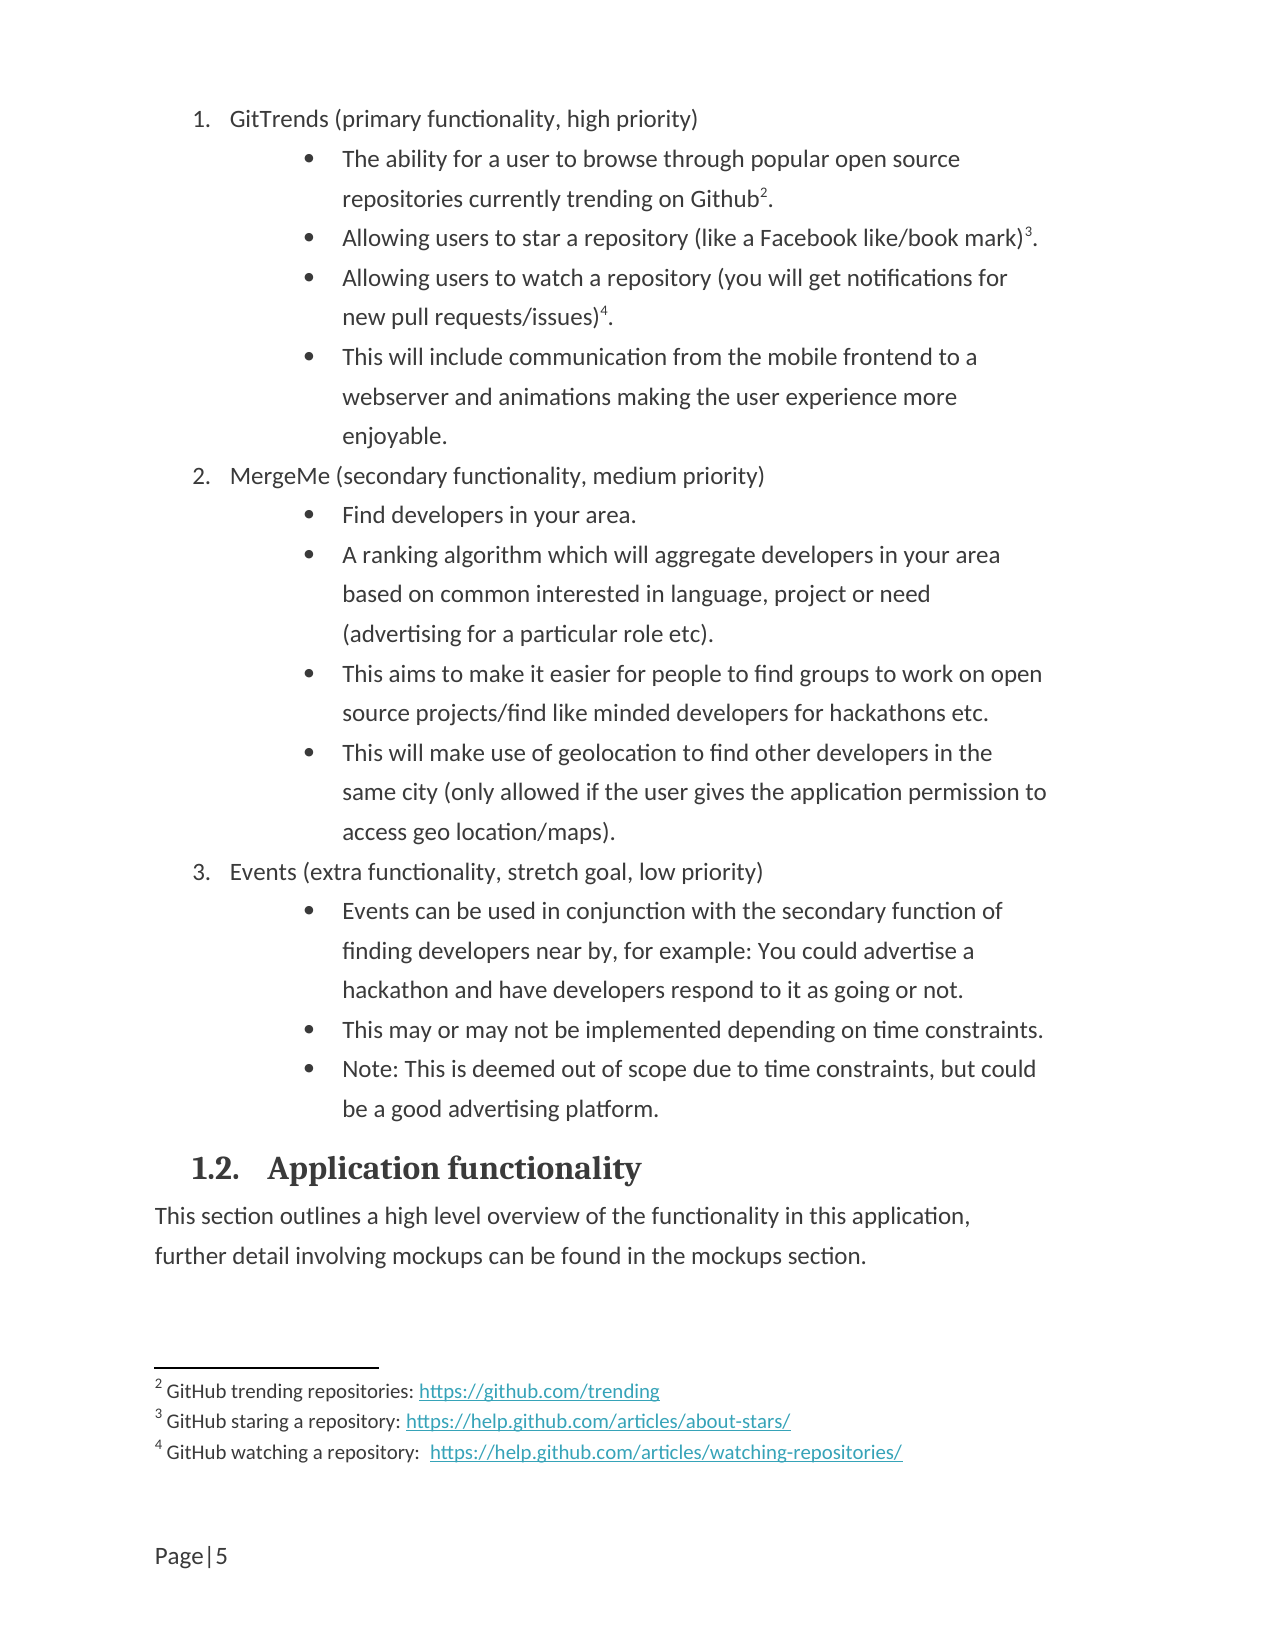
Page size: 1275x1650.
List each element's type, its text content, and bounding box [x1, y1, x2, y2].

list Note: This is deemed out of scope due to time constraints, but could be a good advertising platform. [304, 1053, 1048, 1124]
list Find developers in your area. [304, 499, 1048, 530]
list Events (extra functionality, stretch goal, low priority) [192, 856, 1048, 886]
list This aims to make it easier for people to find groups to work on open source projects/find like minded developers for hackathons etc. [304, 658, 1048, 728]
list This will include communication from the mobile frontend to a webserver and animations making the user experience more enjoyable. [304, 341, 1048, 451]
list This may or may not be implemented depending on time constraints. [304, 1014, 1048, 1044]
list The ability for a user to browse through popular open source repositories currently trending on Github. [304, 143, 1048, 213]
list Allowing users to watch a repository (you will get notifications for new pull requests/issues). [304, 262, 1048, 332]
list MergeMe (secondary functionality, medium priority) [192, 460, 1048, 490]
list Allowing users to star a repository (like a Facebook like/book mark). [304, 222, 1048, 253]
text This section outlines a high level overview of the functionality in this application, further detail involving mockups can be found in the mockups section. [154, 1200, 1048, 1270]
list GitTrends (primary functionality, high priority) [192, 103, 1048, 134]
list A ranking algorithm which will aggregate developers in your area based on common interested in language, project or need (advertising for a particular role etc). [304, 539, 1048, 649]
list Events can be used in conjunction with the secondary function of finding developers near by, for example: You could advertise a hackathon and have developers respond to it as going or not. [304, 895, 1048, 1005]
list This will make use of geolocation to find other developers in the same city (only allowed if the user gives the application permission to access geo location/maps). [304, 737, 1048, 847]
subtitle Application functionality [192, 1149, 1048, 1188]
